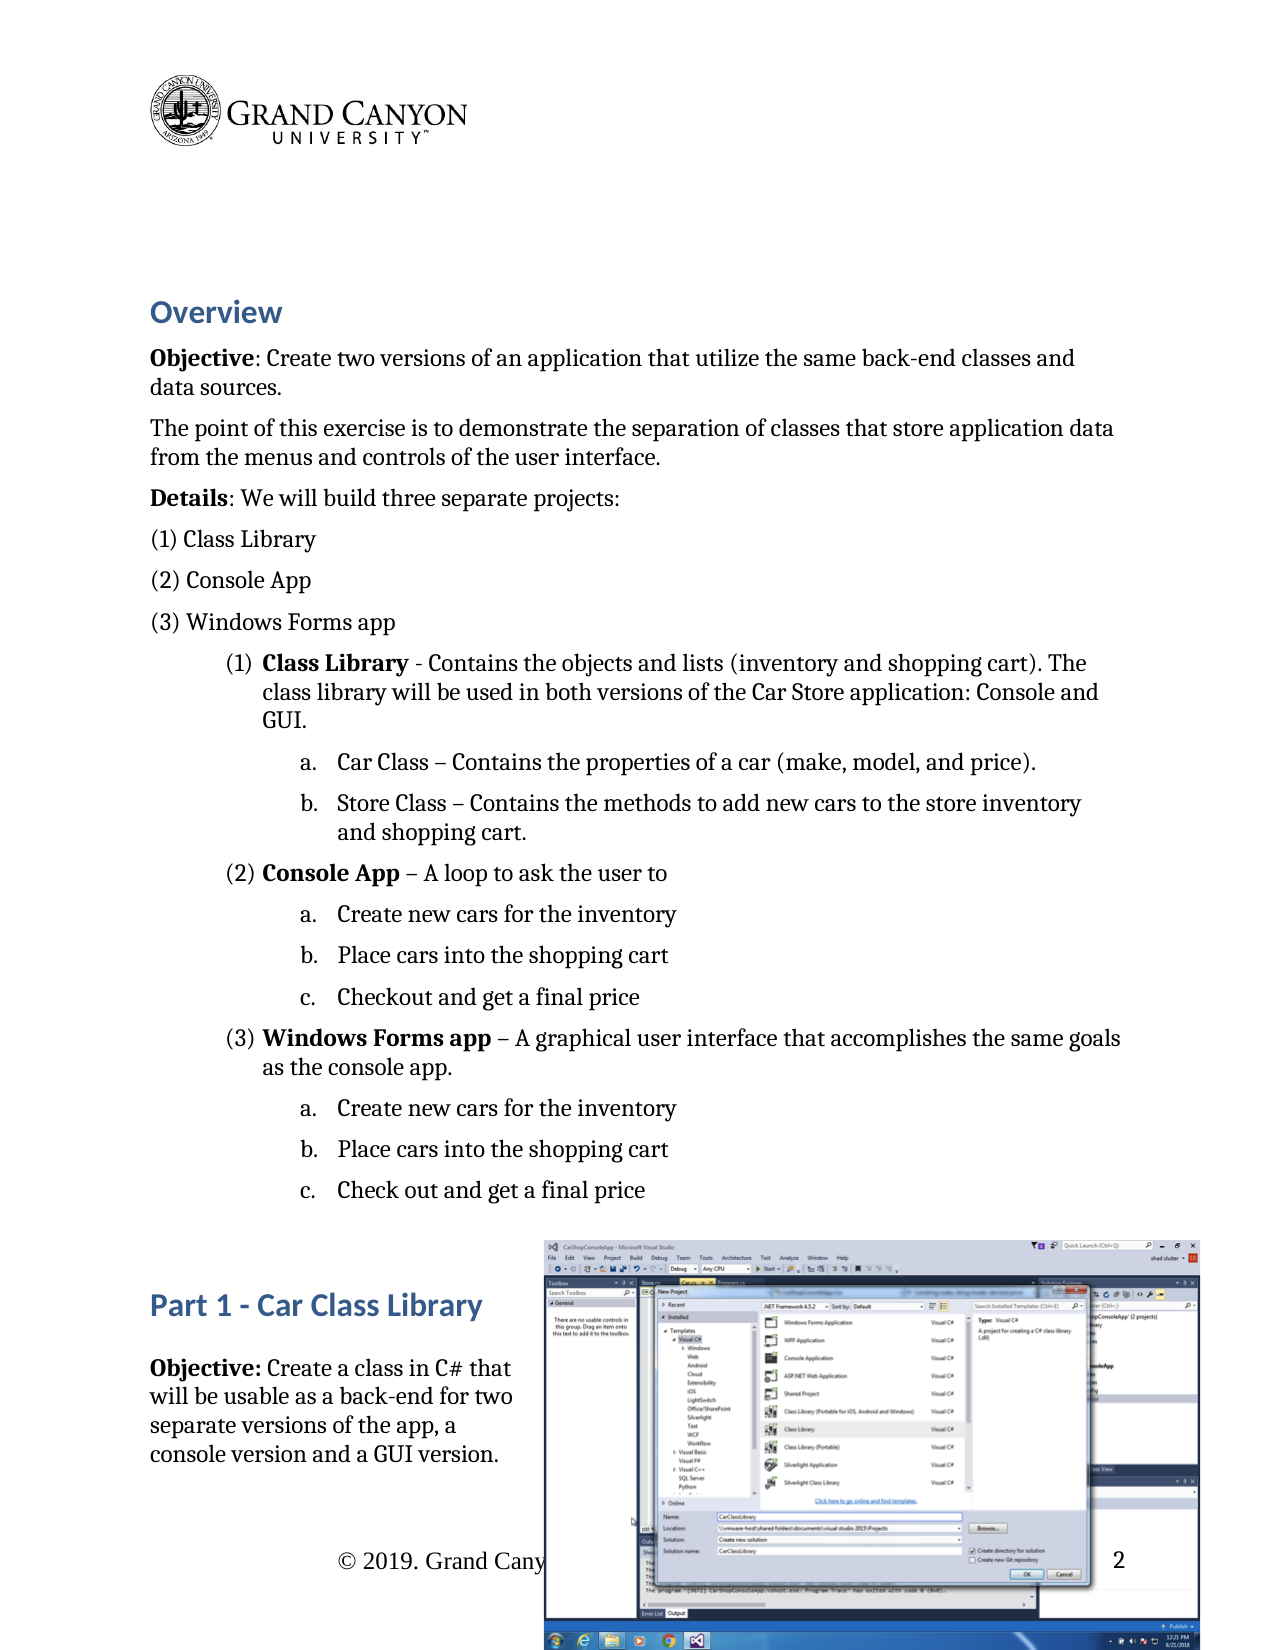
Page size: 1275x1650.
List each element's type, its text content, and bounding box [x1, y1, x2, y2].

list Car Class – Contains the properties of a car (make, model, and price). [300, 748, 1125, 776]
text Details: We will build three separate projects: [150, 484, 1125, 513]
list Checkout and get a final price [300, 983, 1125, 1011]
text (2) Console App [150, 566, 1125, 595]
list Check out and get a final price [300, 1176, 1125, 1205]
text Objective: Create two versions of an application that utilize the same back-end classes and data sources. [150, 344, 1125, 401]
list Place cars into the shopping cart [300, 1135, 1125, 1164]
picture [150, 75, 468, 146]
list Create new cars for the inventory [300, 900, 1125, 929]
list Class Library - Contains the objects and lists (inventory and shopping cart). The class library will be used in both versions of the Car Store application: Console and GUI. [225, 649, 1125, 735]
text (3) Windows Forms app [150, 608, 1125, 636]
list Store Class – Contains the methods to add new cars to the store inventory and shopping cart. [300, 789, 1125, 846]
subtitle Part 1 - Car Class Library [150, 1284, 543, 1325]
list Console App – A loop to ask the user to [225, 859, 1125, 888]
text (1) Class Library [150, 525, 1125, 554]
list Create new cars for the inventory [300, 1094, 1125, 1123]
text The point of this exercise is to demonstrate the separation of classes that store application data from the menus and controls of the user interface. [150, 414, 1125, 471]
list Windows Forms app – A graphical user interface that accomplishes the same goals as the console app. [225, 1024, 1125, 1081]
picture [543, 1240, 1200, 1650]
text Objective: Create a class in C# that will be usable as a back-end for two separate versions of the app, a console version and a GUI version. [150, 1353, 543, 1468]
subtitle Overview [150, 291, 1125, 331]
list Place cars into the shopping cart [300, 941, 1125, 970]
